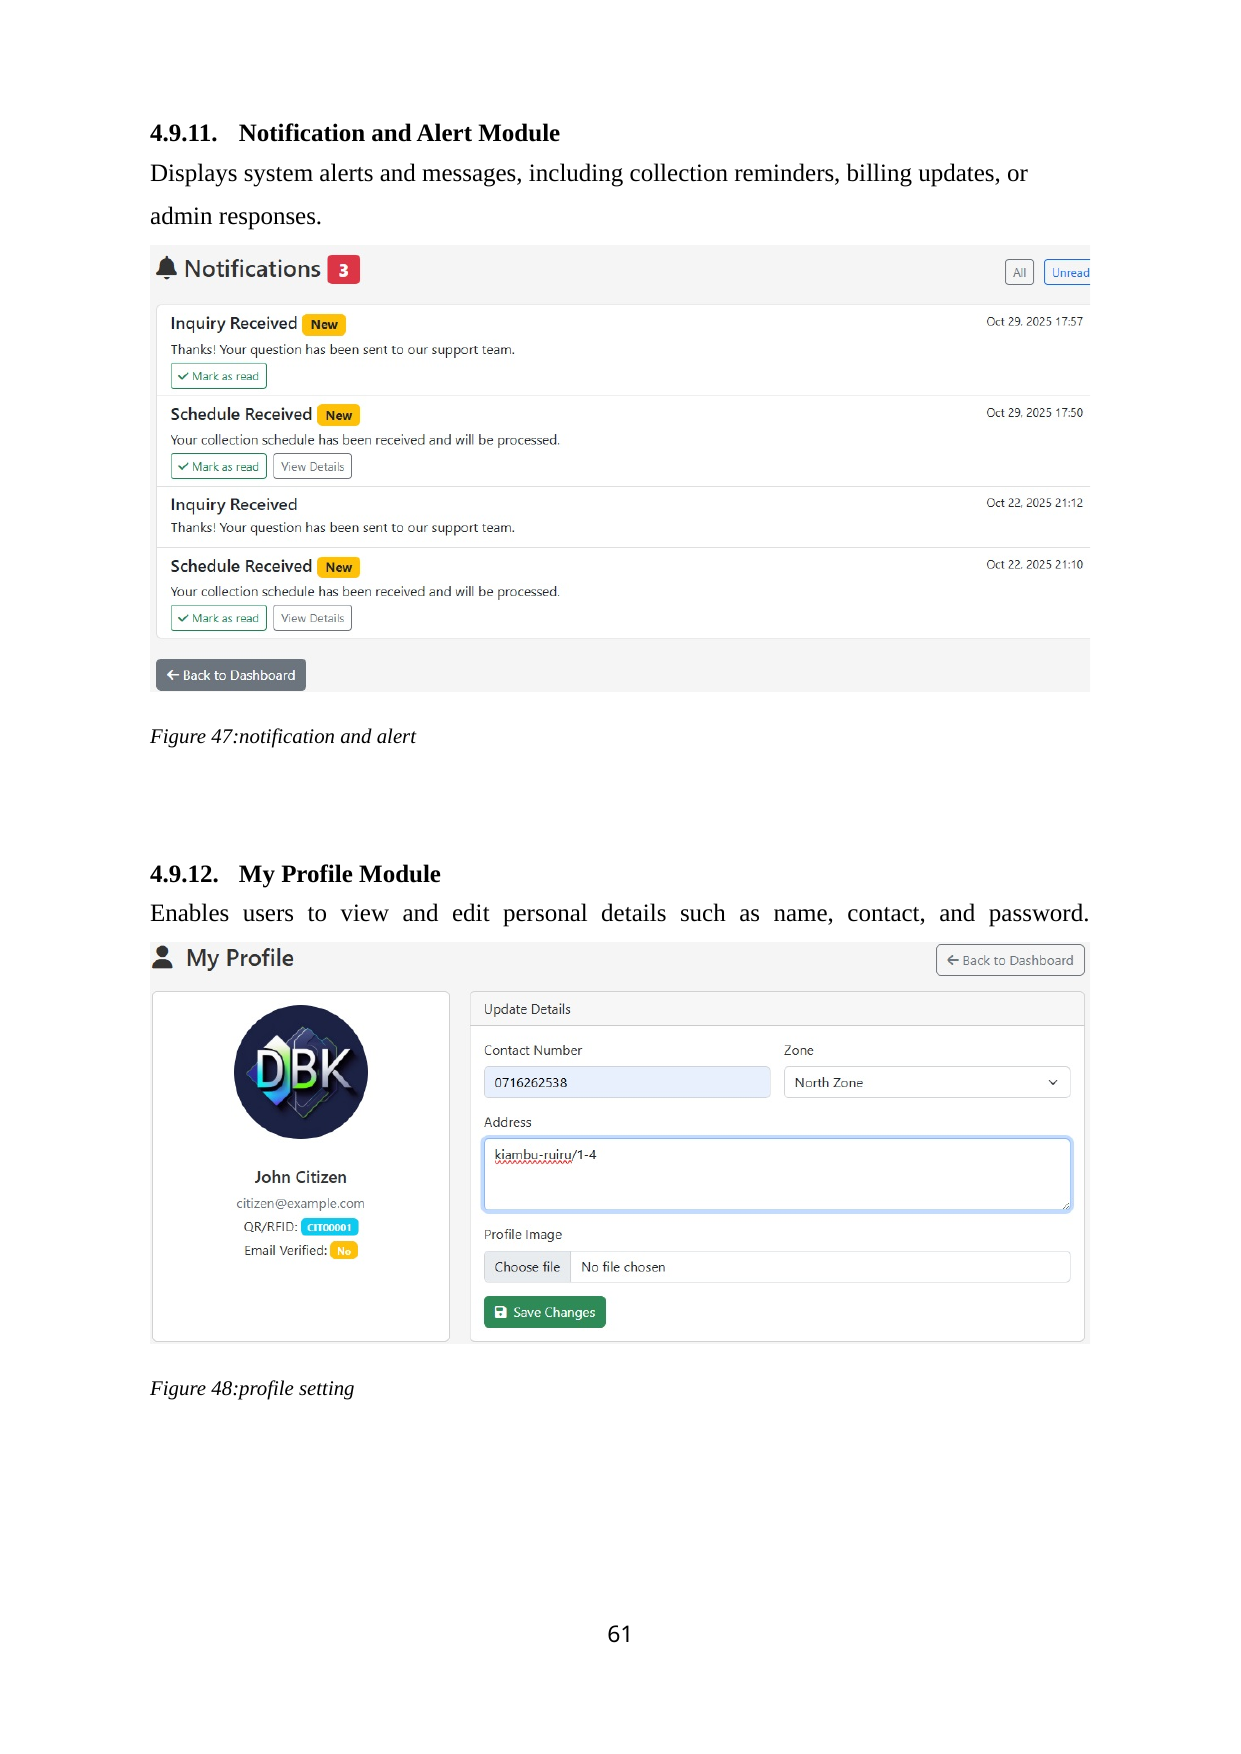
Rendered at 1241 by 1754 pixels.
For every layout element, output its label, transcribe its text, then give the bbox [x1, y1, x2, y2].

picture [150, 245, 1091, 692]
picture [150, 942, 1091, 1344]
text Figure 47:notification and alert [150, 724, 1090, 748]
subtitle My Profile Module [150, 859, 1090, 888]
text Figure 48:profile setting [150, 1376, 1090, 1400]
subtitle Notification and Alert Module [150, 118, 1090, 147]
text Displays system alerts and messages, including collection reminders, billing updates, or admin responses. [150, 158, 1090, 245]
text Enables users to view and edit personal details such as name, contact, and password. [150, 898, 1090, 942]
